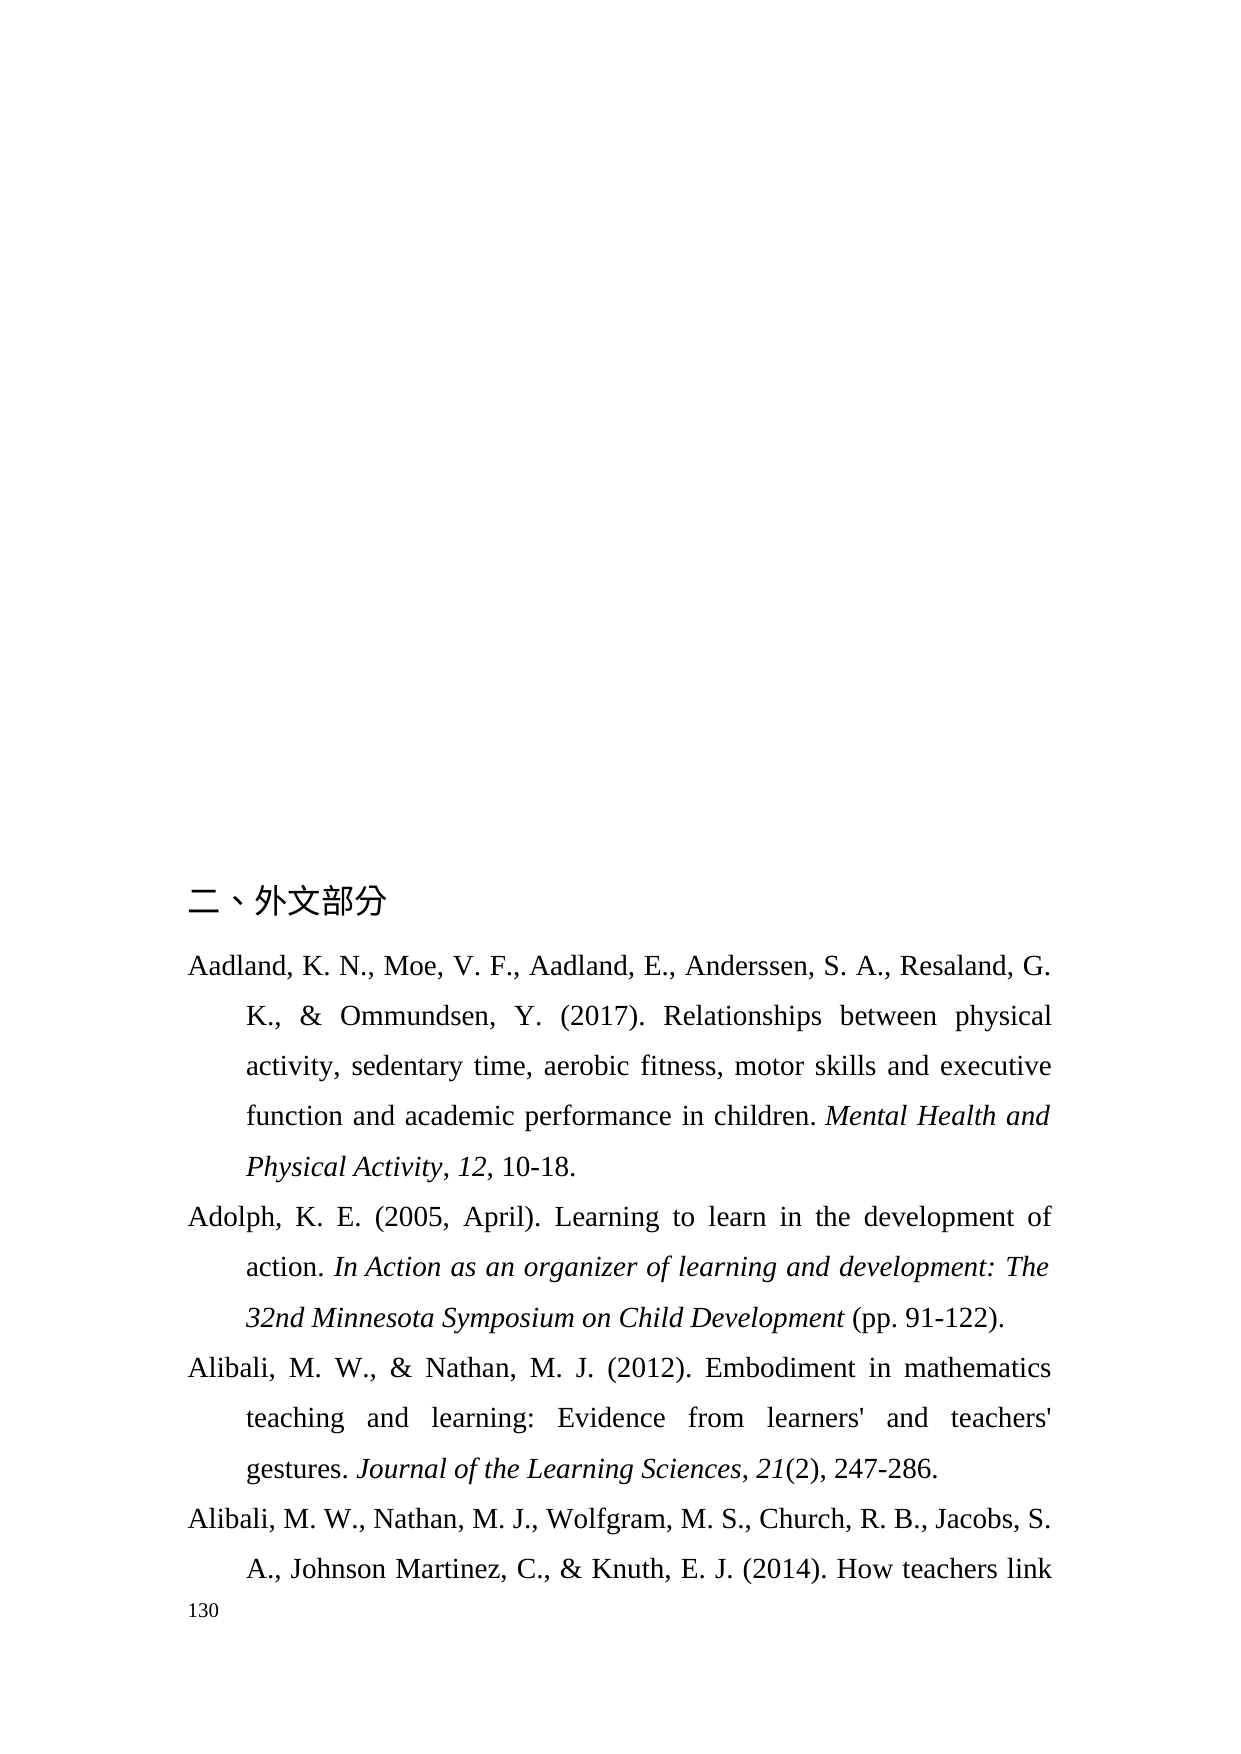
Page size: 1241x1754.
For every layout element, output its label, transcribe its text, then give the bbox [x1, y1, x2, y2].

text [187, 1528, 1053, 1585]
subtitle 二、外文部分 [187, 875, 1053, 923]
text Aadland, K. N., Moe, V. F., Aadland, E., Anderssen, S. A., Resaland, G. K., & Ommundsen, Y. (2017). Relationships between physical activity, sedentary time, aerobic fitness, motor skills and executive function and academic performance in children. Mental Health and Physical Activity, 12, 10-18. [187, 975, 1053, 1182]
text Alibali, M. W., & Nathan, M. J. (2012). Embodiment in mathematics teaching and learning: Evidence from learners' and teachers' gestures. Journal of the Learning Sciences, 21(2), 247-286. [187, 1377, 1053, 1484]
text Adolph, K. E. (2005, April). Learning to learn in the development of action. In Action as an organizer of learning and development: The 32nd Minnesota Symposium on Child Development (pp. 91-122). [187, 1226, 1053, 1333]
